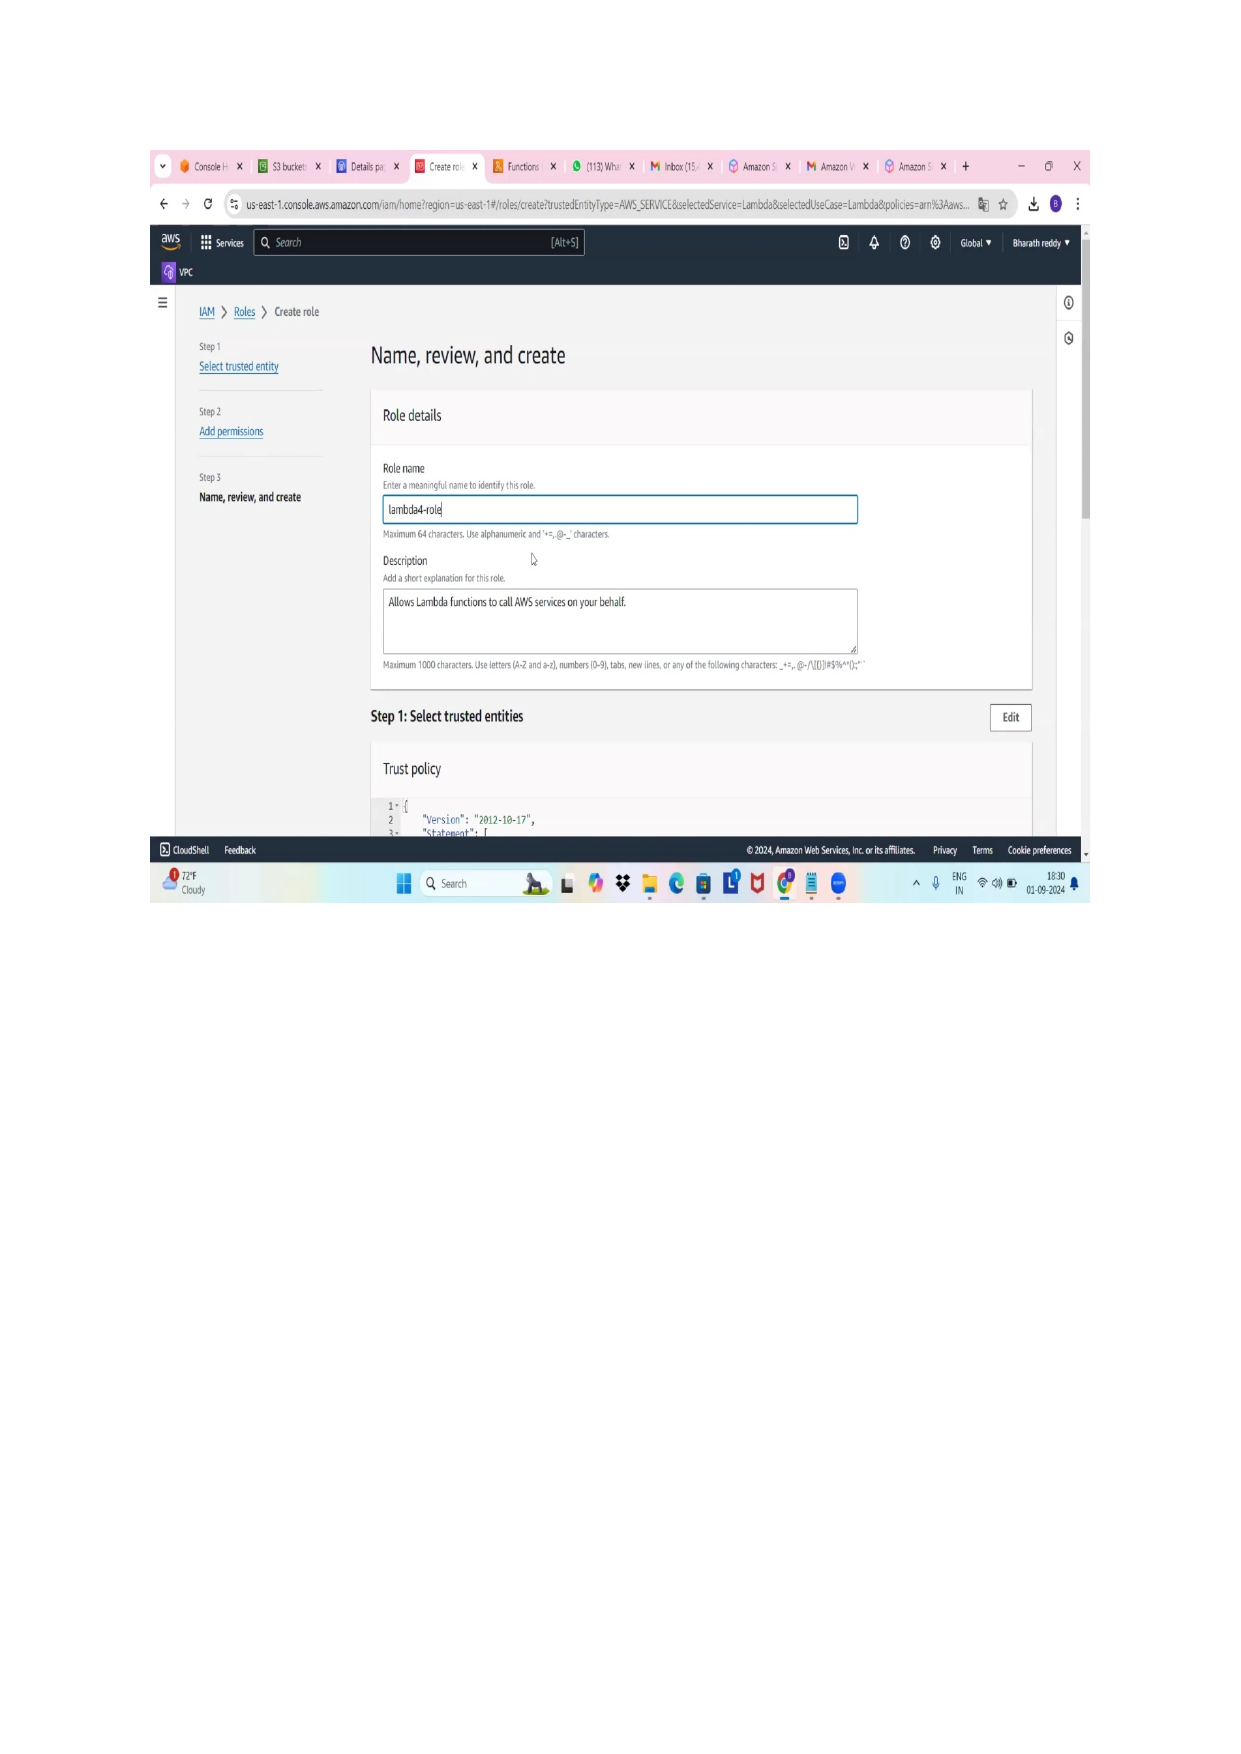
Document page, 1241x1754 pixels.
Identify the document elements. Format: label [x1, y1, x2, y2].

picture [150, 150, 1091, 903]
